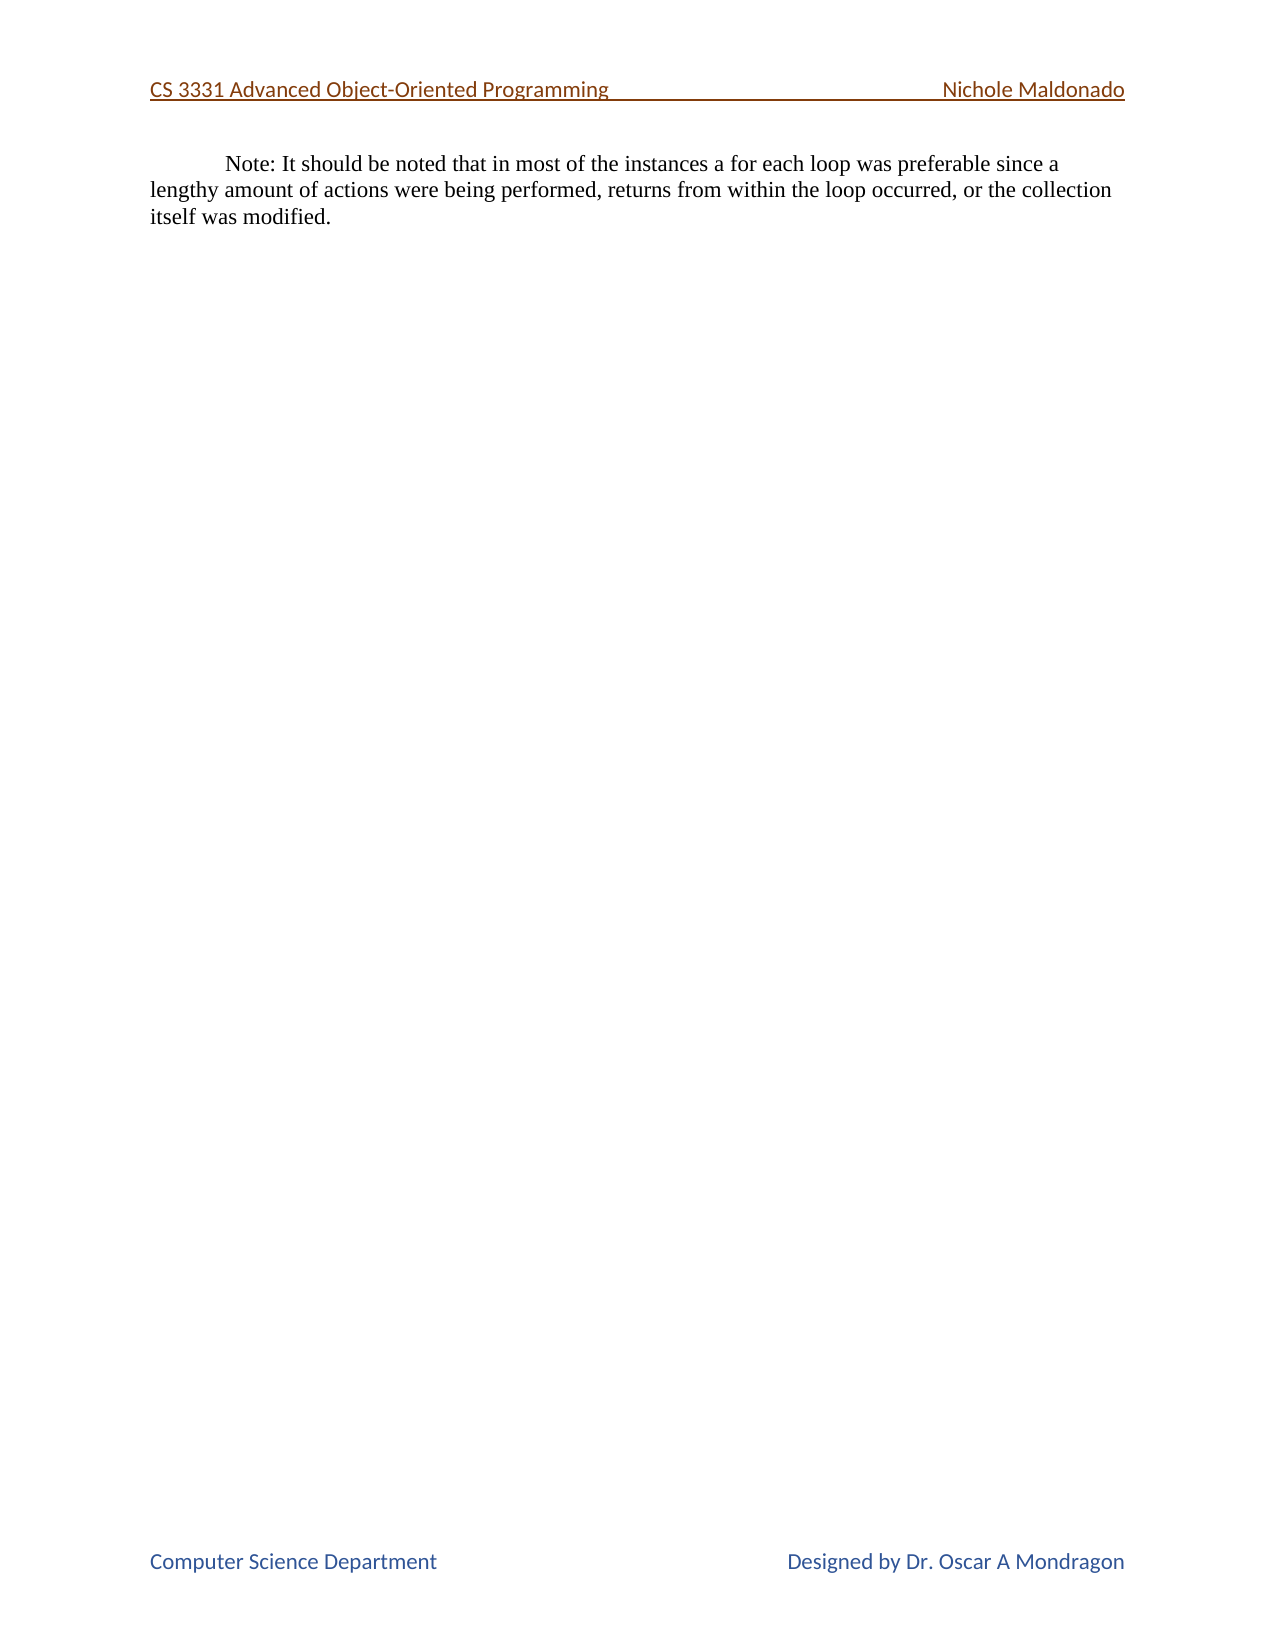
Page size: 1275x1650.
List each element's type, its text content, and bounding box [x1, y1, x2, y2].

text Note: It should be noted that in most of the instances a for each loop was preferable since a lengthy amount of actions were being performed, returns from within the loop occurred, or the collection itself was modified. [150, 150, 1125, 229]
